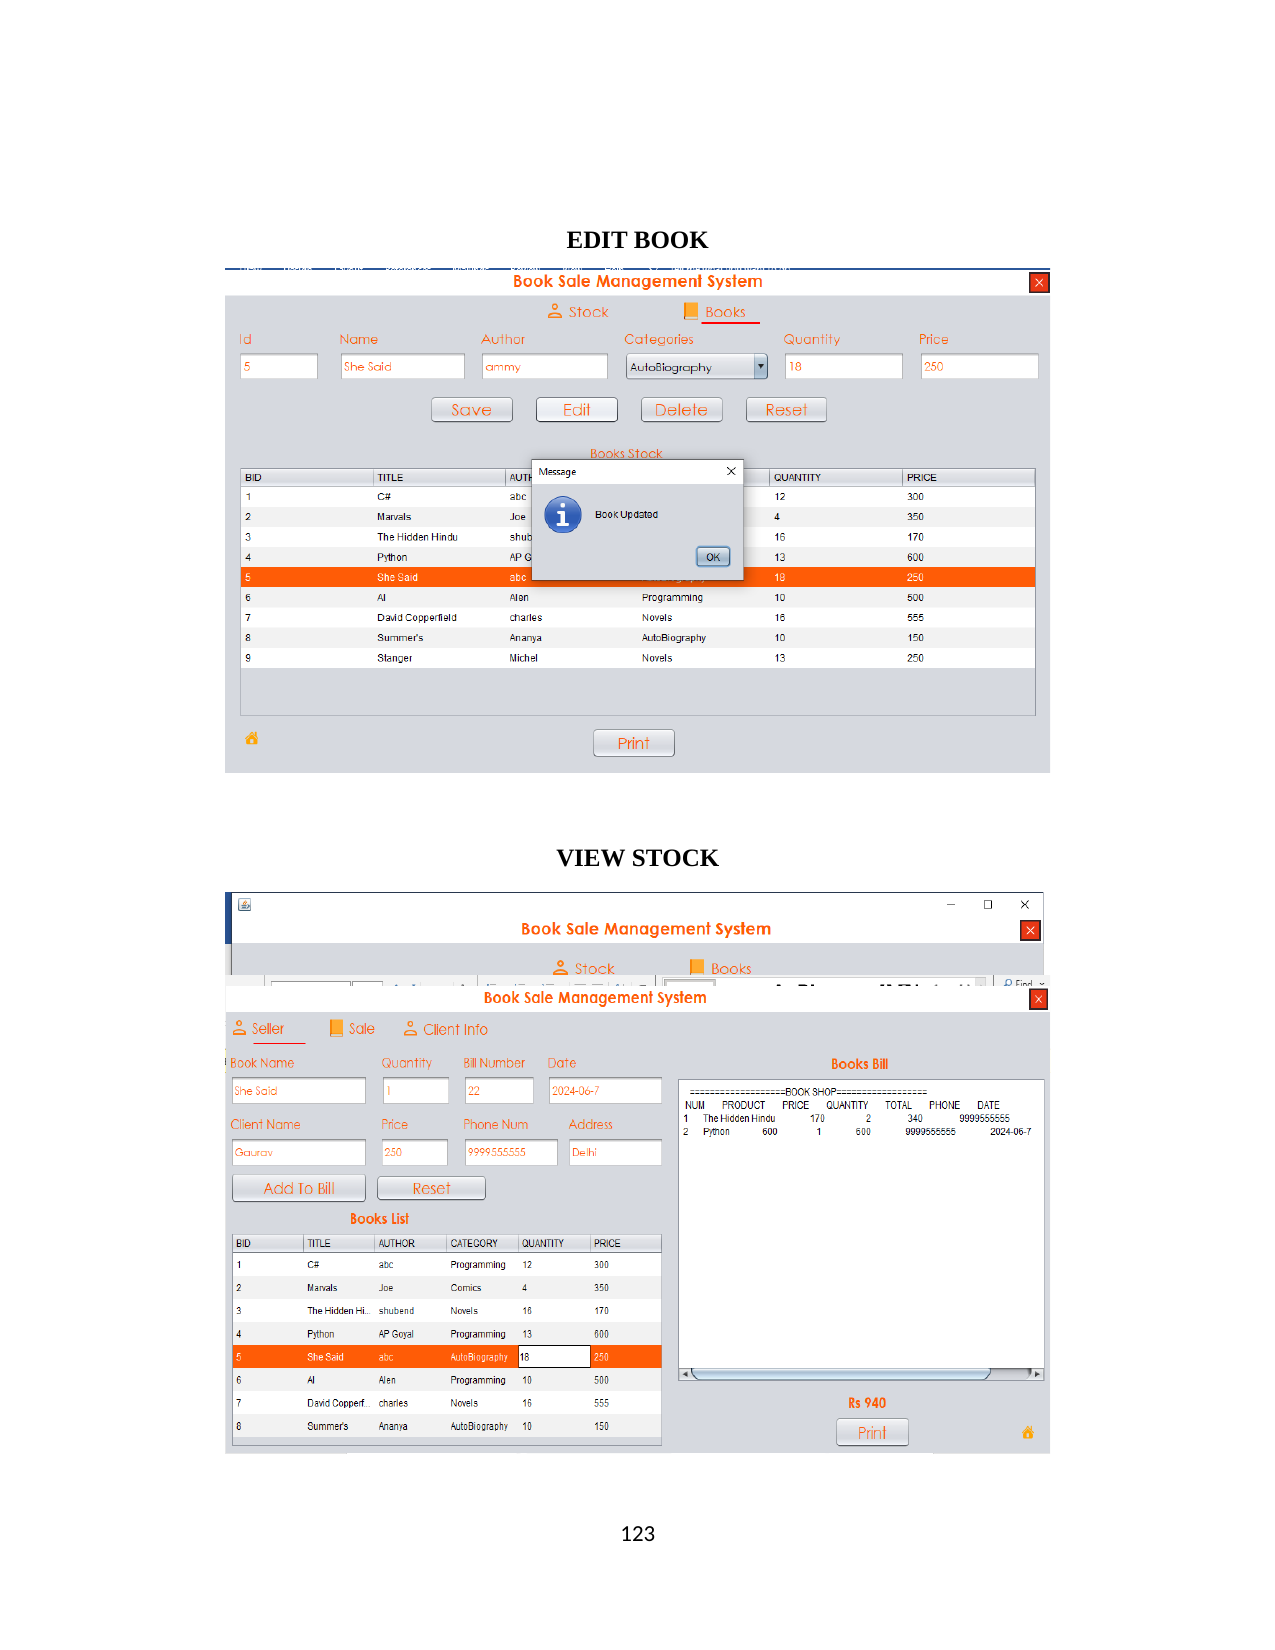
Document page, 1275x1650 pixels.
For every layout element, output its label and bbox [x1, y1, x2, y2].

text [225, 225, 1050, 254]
picture [225, 892, 1050, 1454]
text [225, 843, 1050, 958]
picture [225, 268, 1050, 773]
